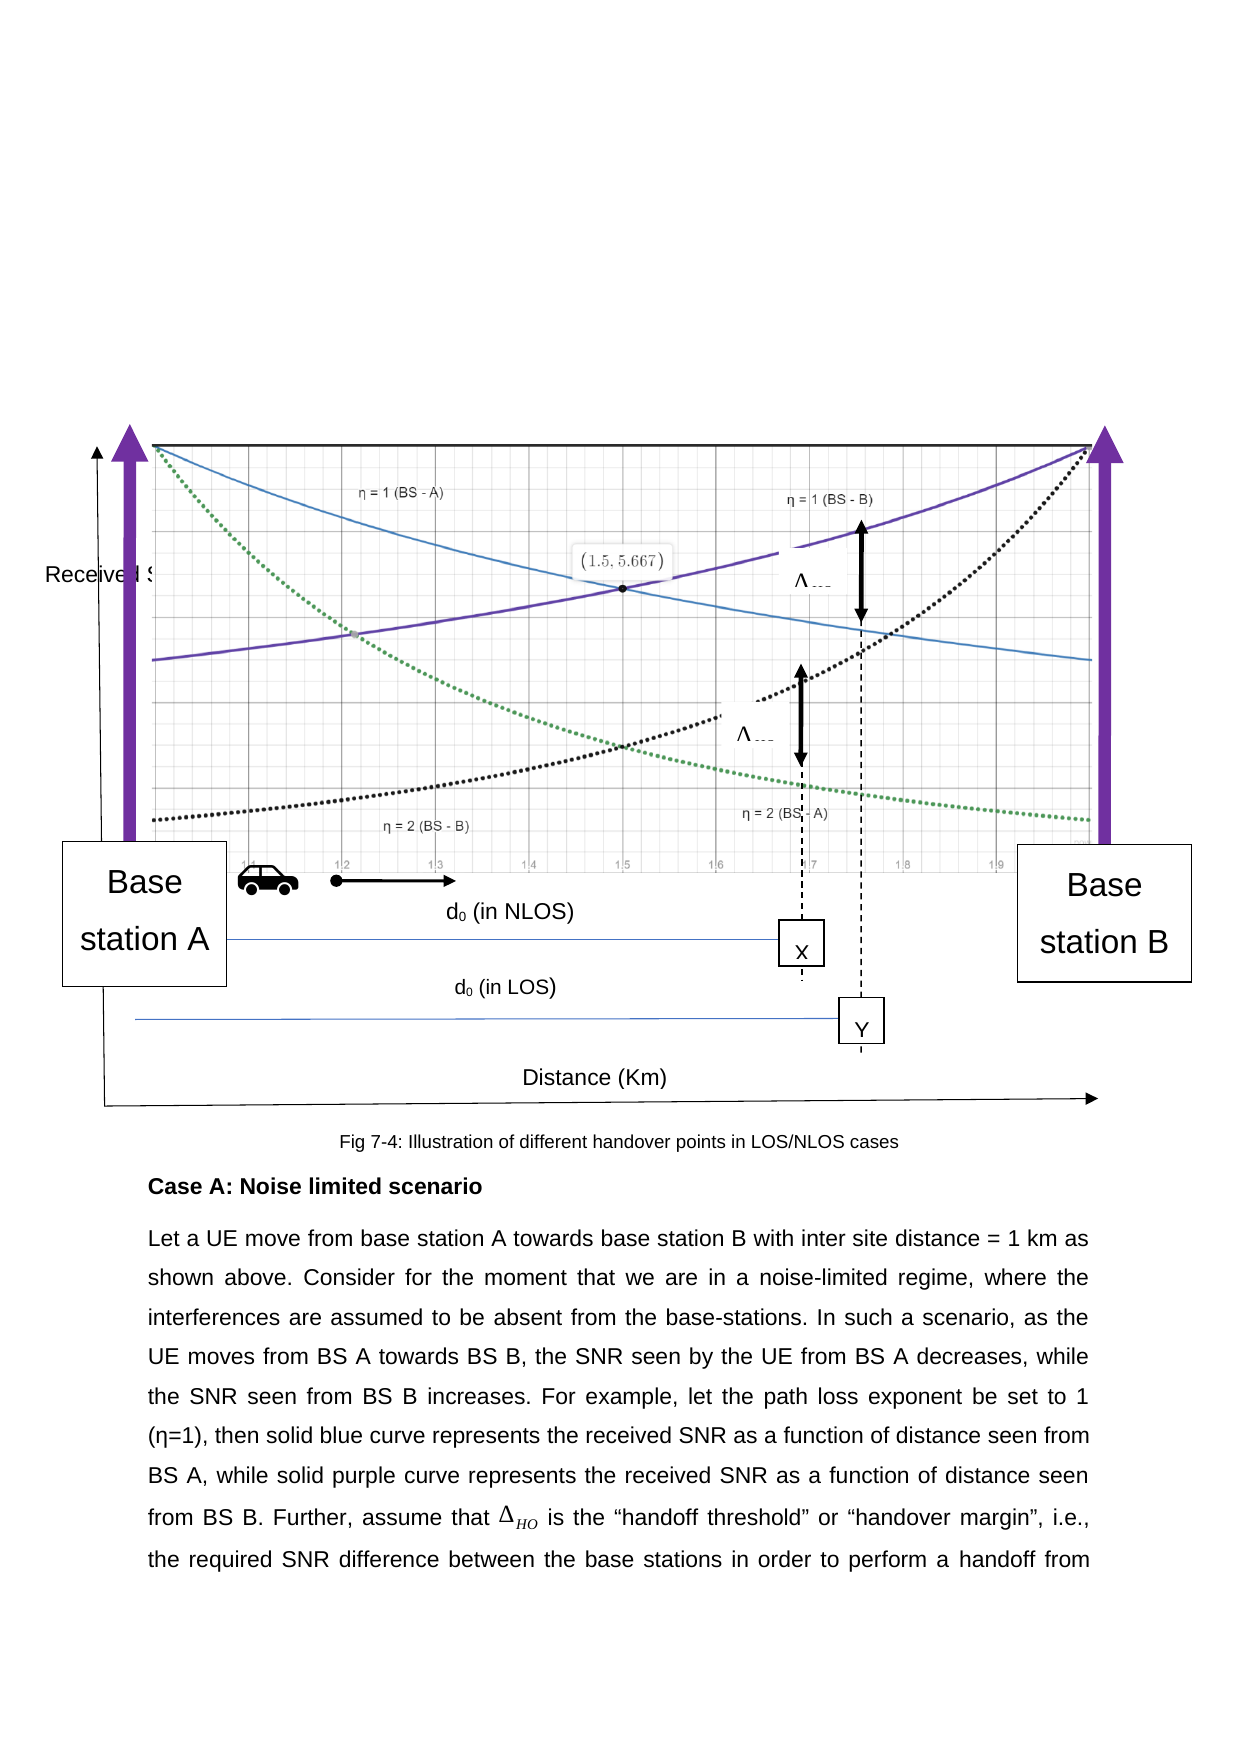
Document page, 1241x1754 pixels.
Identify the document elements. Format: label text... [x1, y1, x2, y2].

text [148, 1225, 1090, 1572]
text Case A: Noise limited scenario [148, 1173, 1090, 1199]
picture [151, 444, 1093, 913]
